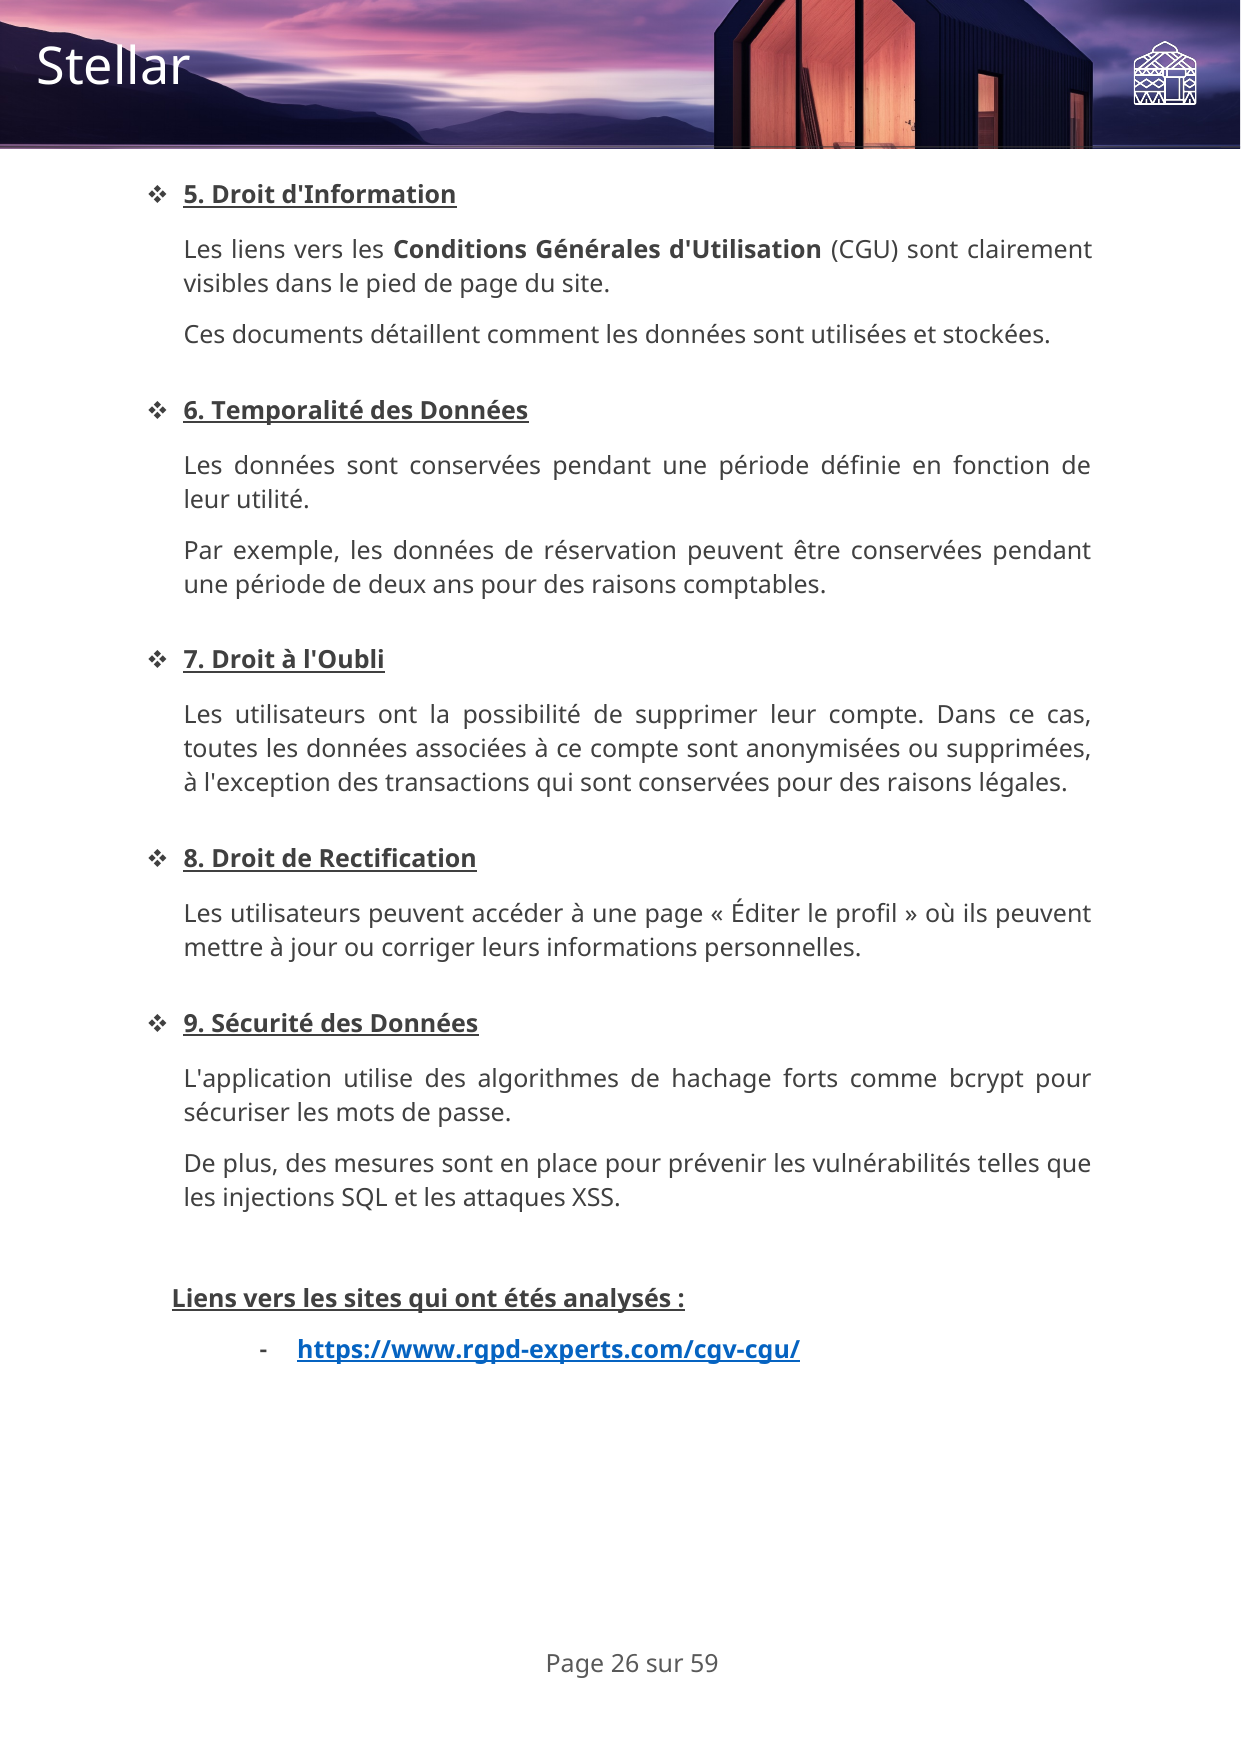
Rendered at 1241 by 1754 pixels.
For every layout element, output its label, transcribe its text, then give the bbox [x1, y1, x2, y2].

subtitle 8. Droit de Rectification [146, 841, 1092, 875]
text Ces documents détaillent comment les données sont utilisées et stockées. [183, 317, 1092, 351]
text Par exemple, les données de réservation peuvent être conservées pendant une période de deux ans pour des raisons comptables. [183, 532, 1092, 600]
subtitle 7. Droit à l'Oubli [146, 642, 1092, 676]
text Les utilisateurs peuvent accéder à une page « Éditer le profil » où ils peuvent mettre à jour ou corriger leurs informations personnelles. [183, 896, 1092, 964]
text De plus, des mesures sont en place pour prévenir les vulnérabilités telles que les injections SQL et les attaques XSS. [183, 1145, 1092, 1213]
picture [0, 0, 1241, 146]
text L'application utilise des algorithmes de hachage forts comme bcrypt pour sécuriser les mots de passe. [183, 1060, 1092, 1128]
subtitle 5. Droit d'Information [146, 177, 1092, 211]
subtitle 6. Temporalité des Données [146, 393, 1092, 427]
text Liens vers les sites qui ont étés analysés : [148, 1281, 1092, 1315]
text Les utilisateurs ont la possibilité de supprimer leur compte. Dans ce cas, toutes les données associées à ce compte sont anonymisées ou supprimées, à l'exception des transactions qui sont conservées pour des raisons légales. [183, 697, 1092, 799]
text Les liens vers les Conditions Générales d'Utilisation (CGU) sont clairement visibles dans le pied de page du site. [183, 232, 1092, 300]
subtitle 9. Sécurité des Données [146, 1006, 1092, 1039]
text Les données sont conservées pendant une période définie en fonction de leur utilité. [183, 447, 1092, 516]
list https://www.rgpd-experts.com/cgv-cgu/ [259, 1331, 1092, 1366]
